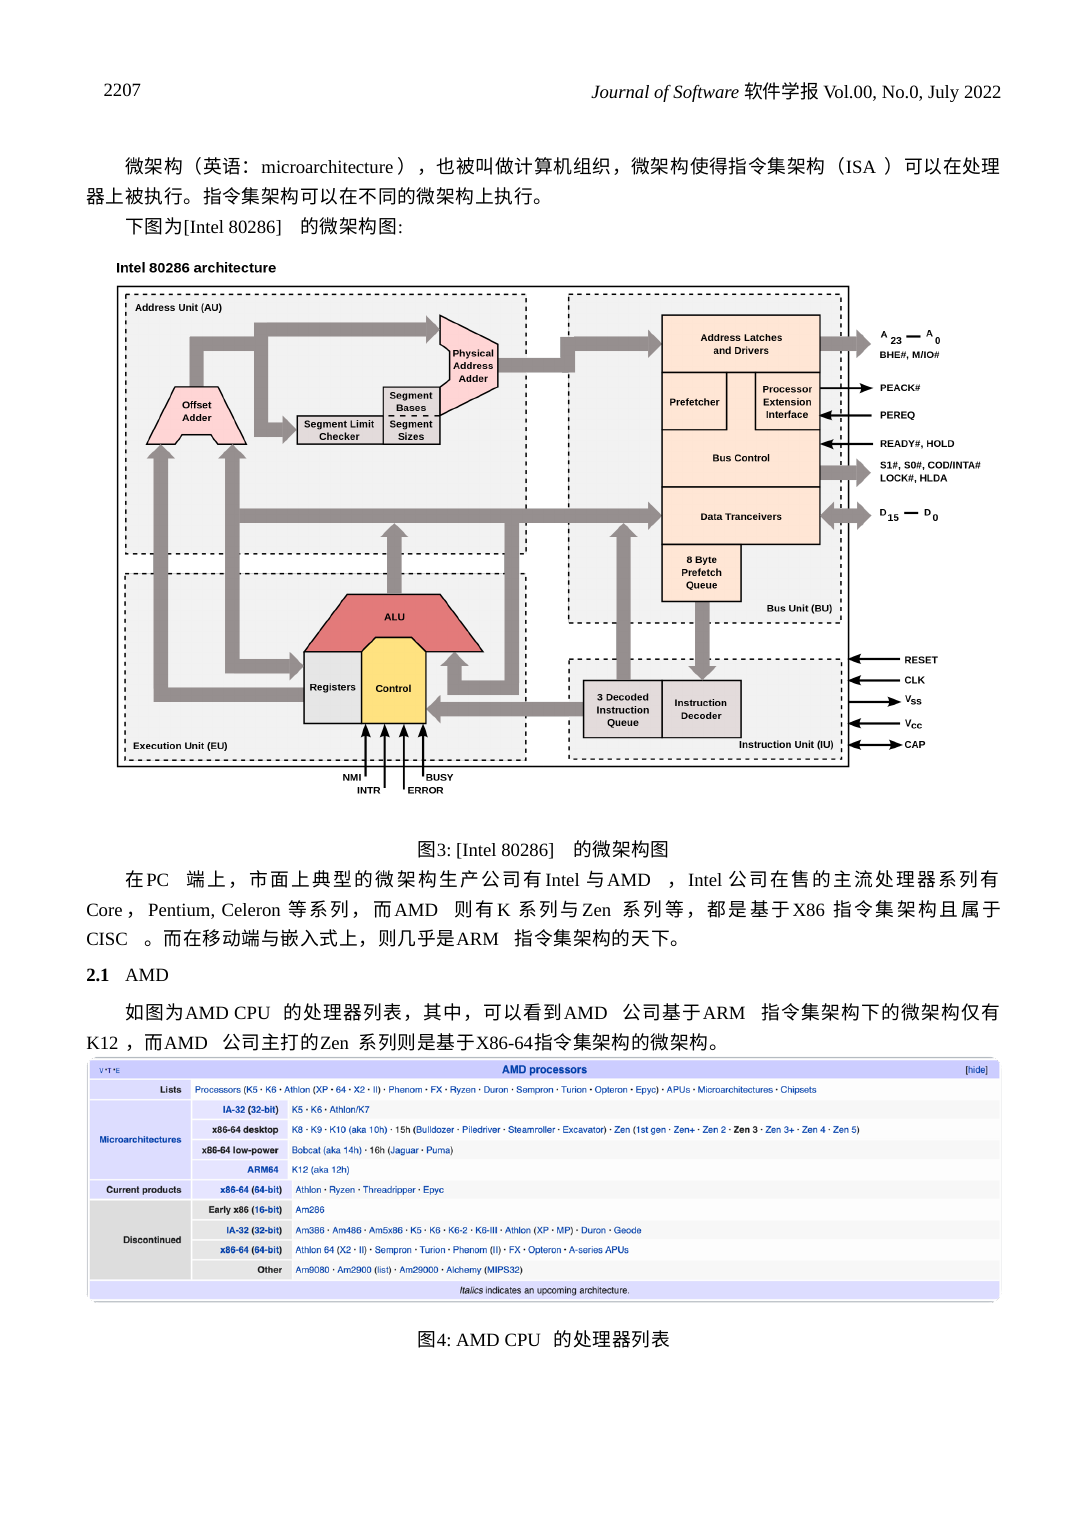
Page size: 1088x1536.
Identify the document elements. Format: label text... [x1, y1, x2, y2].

text 微架构（英语：microarchitecture），也被叫做计算机组织，微架构使得指令集架构（ISA）可以在处理器上被执行。指令集架构可以在不同的微架构上执行。 [86, 151, 1001, 210]
subtitle AMD [86, 960, 1001, 989]
picture [86, 1056, 1002, 1303]
text 下图为[Intel 80286]的微架构图: [86, 210, 1001, 239]
text 图4: AMD CPU的处理器列表 [86, 1323, 1001, 1353]
picture [86, 239, 1002, 812]
text 在PC端上，市面上典型的微架构生产公司有Intel与AMD，Intel公司在售的主流处理器系列有Core，Pentium, Celeron等系列，而AMD则有K系列与Zen系列等，都是基于X86指令集架构且属于CISC。而在移动端与嵌入式上，则几乎是ARM指令集架构的天下。 [86, 863, 1001, 952]
text 图3: [Intel 80286]的微架构图 [86, 833, 1001, 863]
text 如图为AMD CPU的处理器列表，其中，可以看到AMD公司基于ARM指令集架构下的微架构仅有K12，而AMD公司主打的Zen系列则是基于X86-64指令集架构的微架构。 [86, 997, 1001, 1056]
